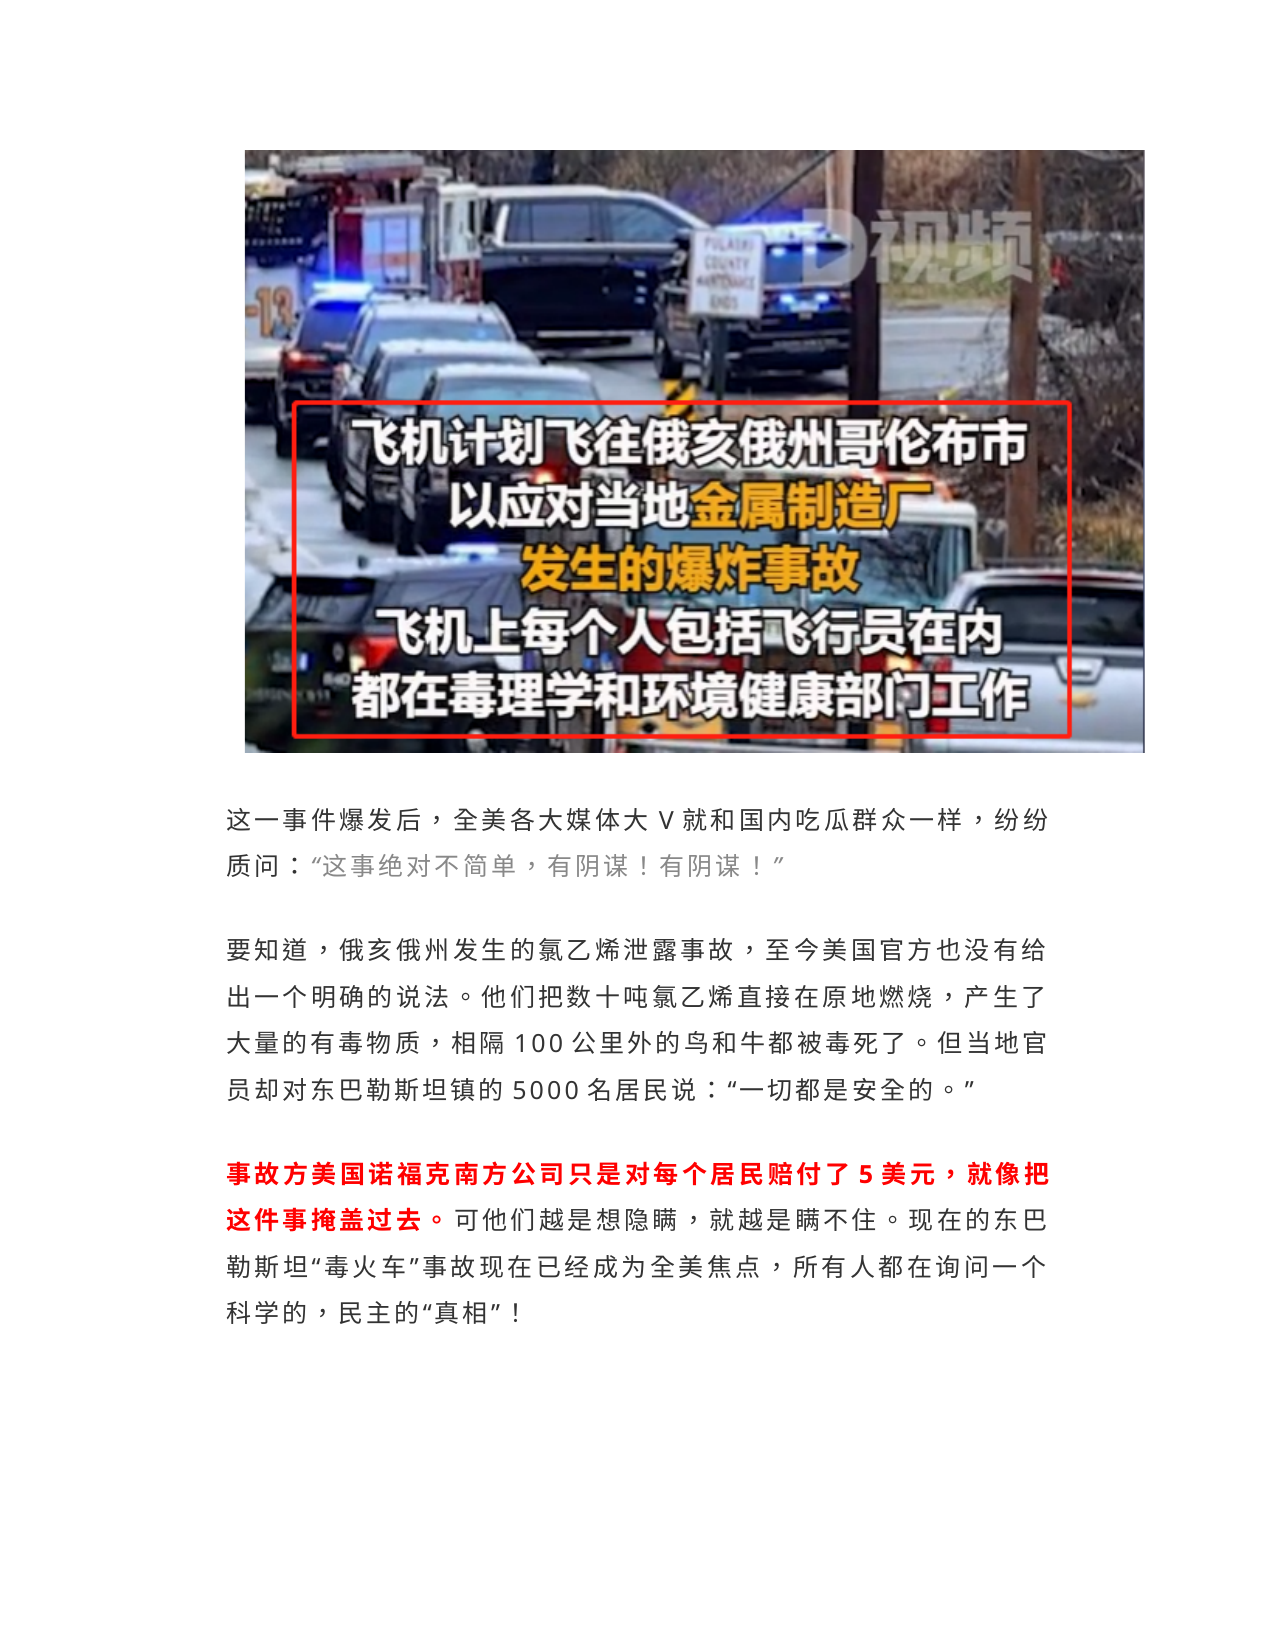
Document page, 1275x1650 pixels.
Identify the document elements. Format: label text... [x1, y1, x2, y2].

text 事故方美国诺福克南方公司只是对每个居民赔付了5美元，就像把这件事掩盖过去。可他们越是想隐瞒，就越是瞒不住。现在的东巴勒斯坦“毒火车”事故现在已经成为全美焦点，所有人都在询问一个科学的，民主的“真相”！ [213, 1144, 1062, 1330]
picture [244, 150, 1145, 753]
text 要知道，俄亥俄州发生的氯乙烯泄露事故，至今美国官方也没有给出一个明确的说法。他们把数十吨氯乙烯直接在原地燃烧，产生了大量的有毒物质，相隔100公里外的鸟和牛都被毒死了。但当地官员却对东巴勒斯坦镇的5000名居民说：“一切都是安全的。” [213, 921, 1062, 1106]
text 这一事件爆发后，全美各大媒体大V就和国内吃瓜群众一样，纷纷质问：“这事绝对不简单，有阴谋！有阴谋！” [213, 790, 1062, 883]
